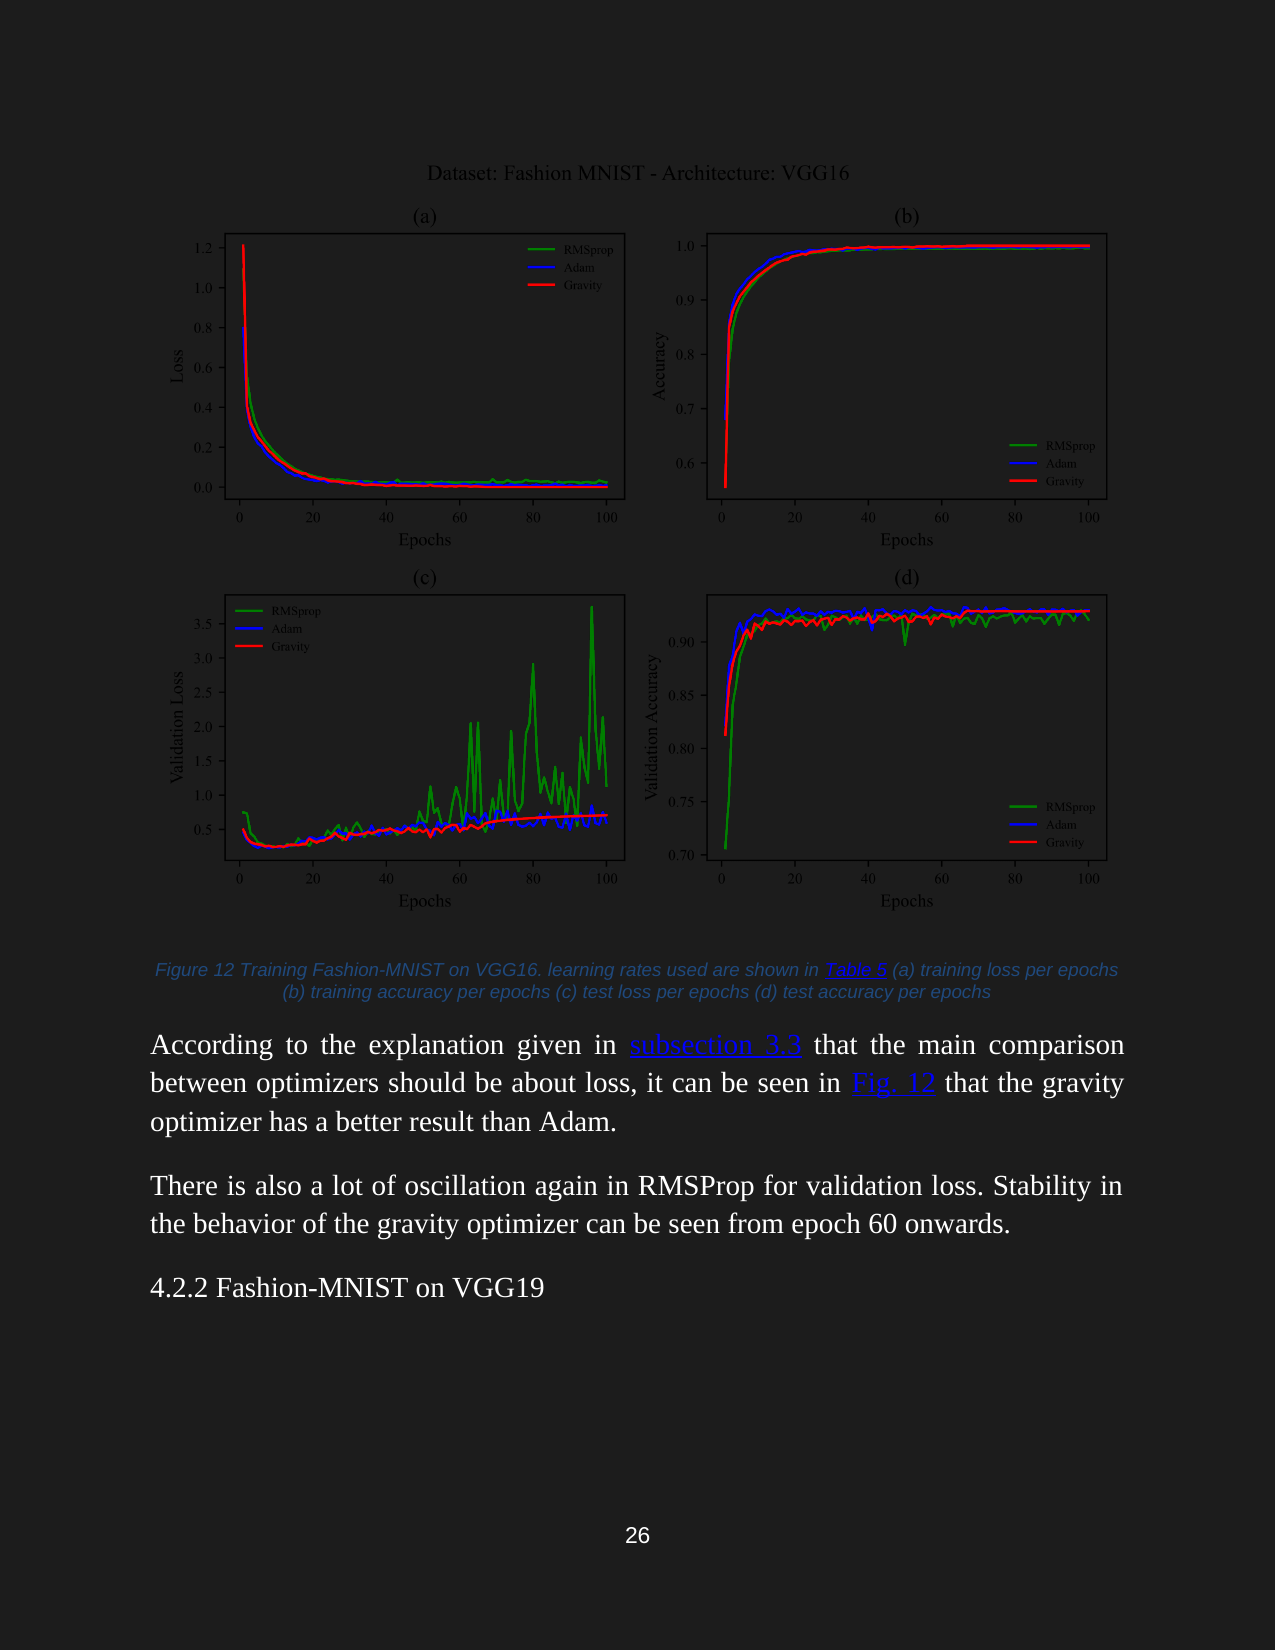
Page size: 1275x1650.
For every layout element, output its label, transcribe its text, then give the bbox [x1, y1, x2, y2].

text Figure 12 Training Fashion-MNIST on VGG16. learning rates used are shown in Table 5 (a) training loss per epochs (b) training accuracy per epochs (c) test loss per epochs (d) test accuracy per epochs [150, 959, 1125, 1002]
text There is also a lot of oscillation again in RMSProp for validation loss. Stability in the behavior of the gravity optimizer can be seen from epoch 60 onwards. [150, 1168, 1125, 1240]
text According to the explanation given in subsection 3.3 that the main comparison between optimizers should be about loss, it can be seen in Fig. 12 that the gravity optimizer has a better result than Adam. [150, 1027, 1125, 1138]
picture [150, 150, 1125, 930]
subtitle 4.2.2 Fashion-MNIST on VGG19 [150, 1270, 1125, 1303]
